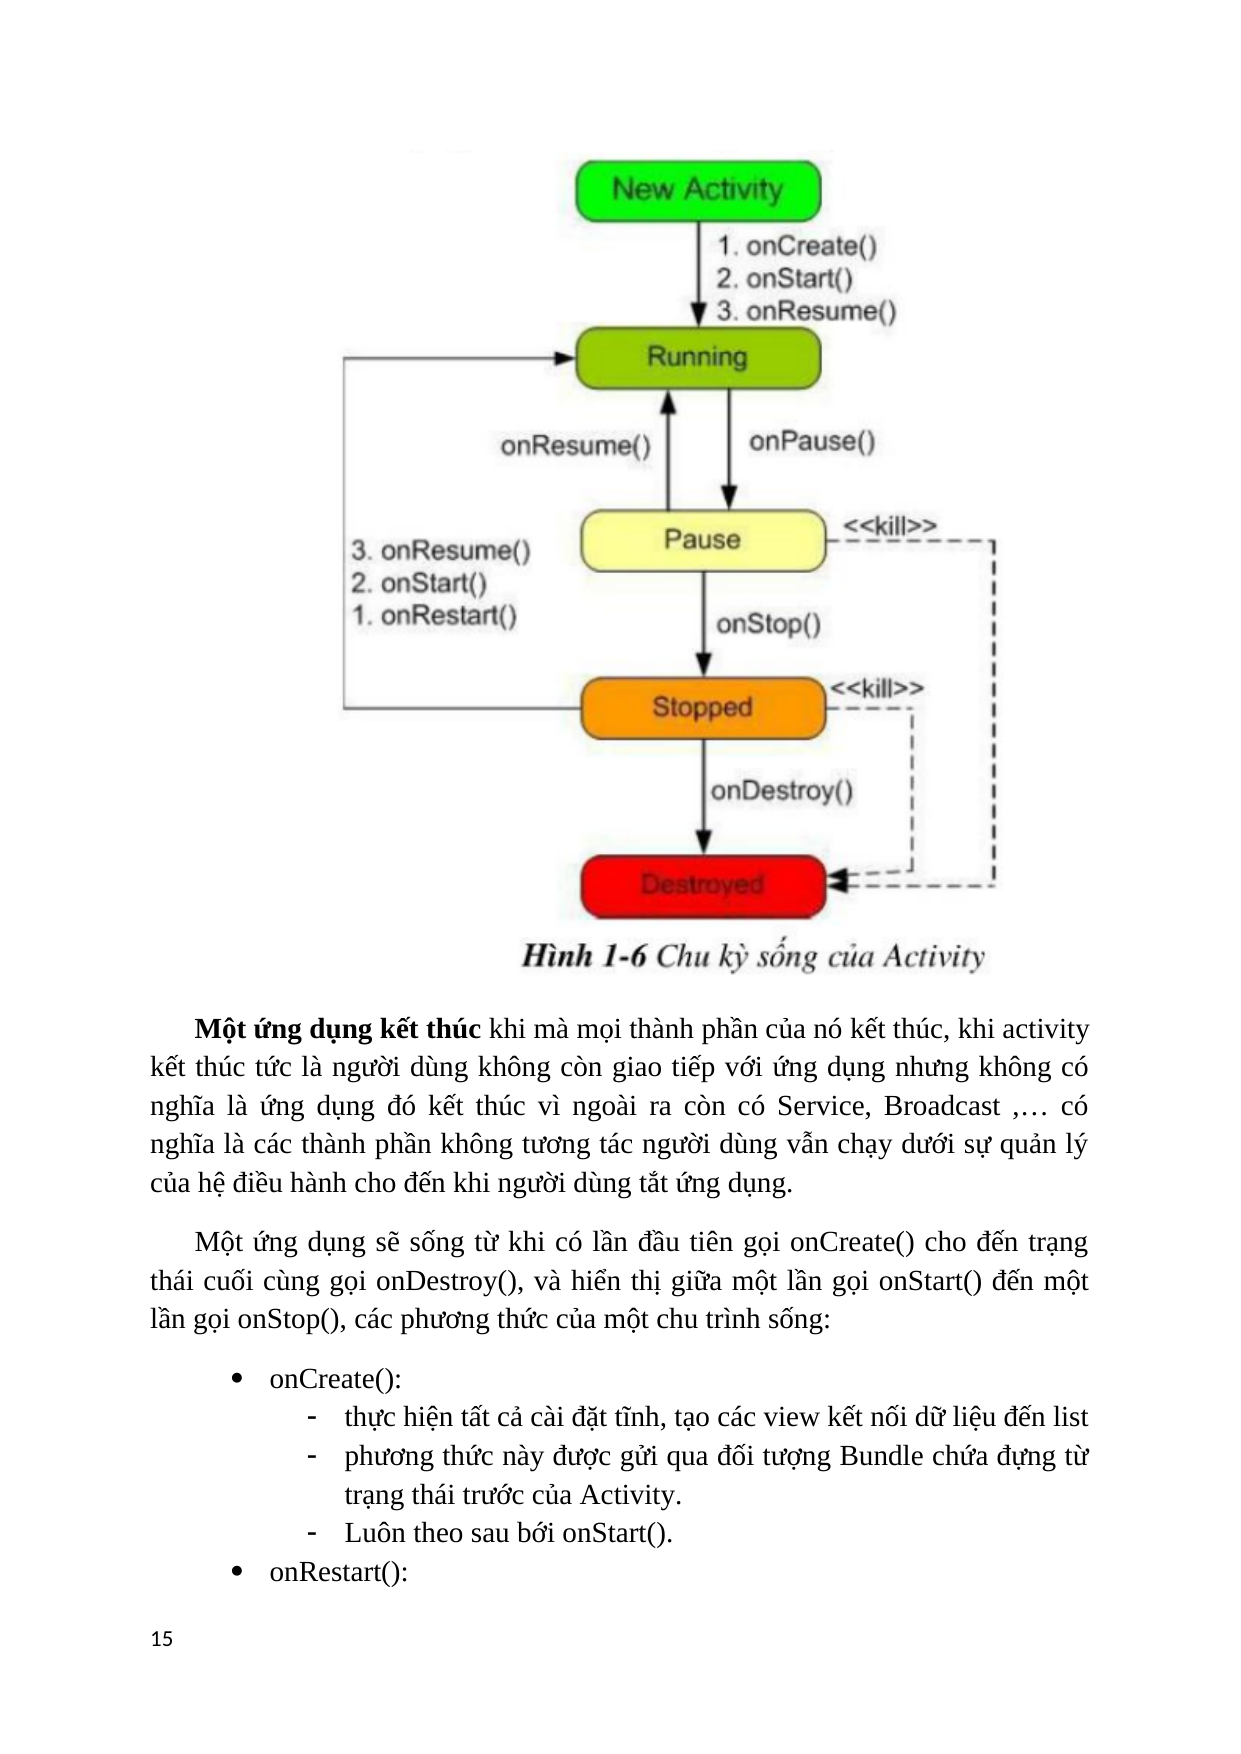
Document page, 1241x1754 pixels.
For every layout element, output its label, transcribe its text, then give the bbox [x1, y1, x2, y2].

list Luôn theo sau bới onStart(). [307, 1515, 1090, 1549]
text Một ứng dụng kết thúc khi mà mọi thành phần của nó kết thúc, khi activity kết thúc tức là người dùng không còn giao tiếp với ứng dụng nhưng không có nghĩa là ứng dụng đó kết thúc vì ngoài ra còn có Service, Broadcast ,… có nghĩa là các thành phần không tương tác người dùng vẫn chạy dưới sự quản lý của hệ điều hành cho đến khi người dùng tắt ứng dụng. [150, 1011, 1090, 1199]
list onCreate(): [232, 1361, 1090, 1394]
list thực hiện tất cả cài đặt tĩnh, tạo các view kết nối dữ liệu đến list [307, 1399, 1090, 1433]
text Một ứng dụng sẽ sống từ khi có lần đầu tiên gọi onCreate() cho đến trạng thái cuối cùng gọi onDestroy(), và hiển thị giữa một lần gọi onStart() đến một lần gọi onStop(), các phương thức của một chu trình sống: [150, 1224, 1090, 1335]
list phương thức này được gửi qua đối tượng Bundle chứa đựng từ trạng thái trước của Activity. [307, 1438, 1090, 1510]
list onRestart(): [232, 1554, 1090, 1588]
picture [315, 150, 1038, 986]
